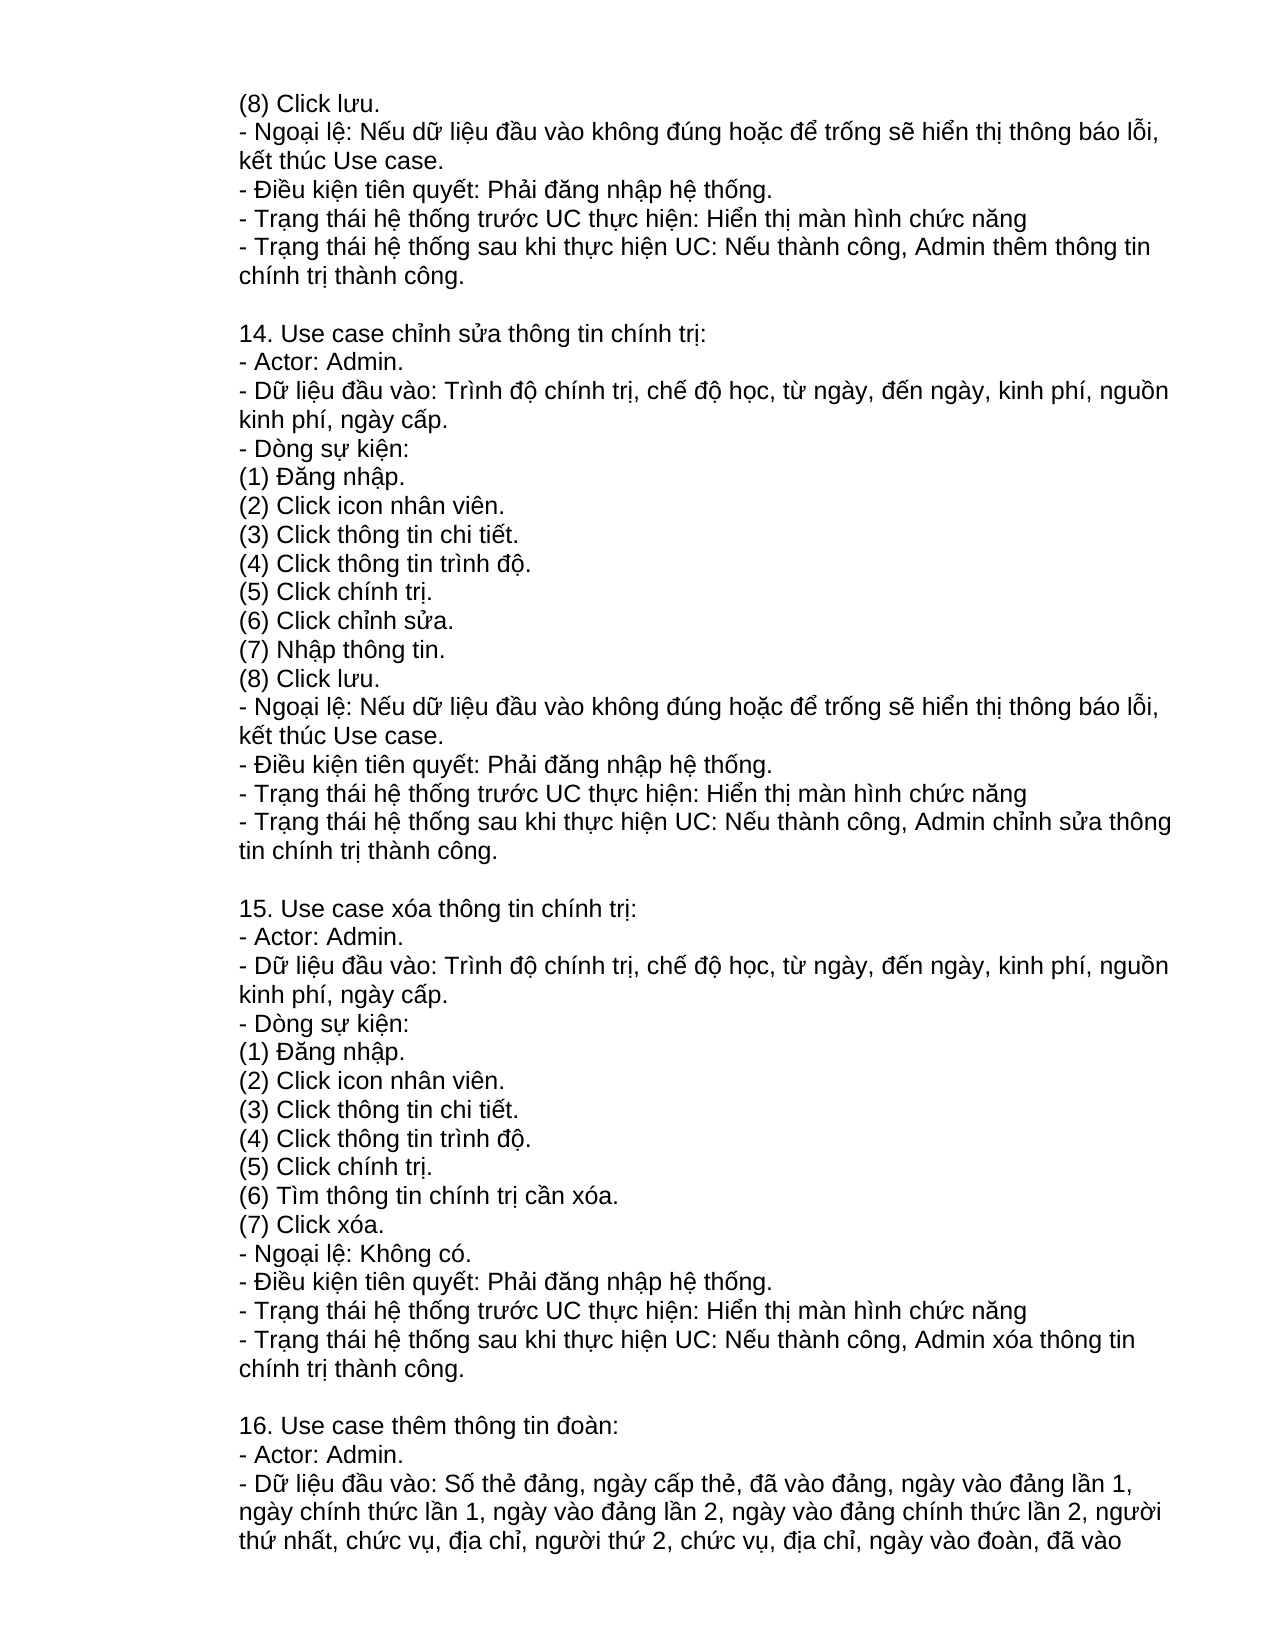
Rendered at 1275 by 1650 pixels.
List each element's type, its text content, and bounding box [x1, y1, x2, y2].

list - Dòng sự kiện: [239, 434, 1186, 462]
list (6) Click chỉnh sửa. [239, 606, 1186, 635]
list - Điều kiện tiên quyết: Phải đăng nhập hệ thống. [239, 175, 1186, 204]
list - Ngoại lệ: Nếu dữ liệu đầu vào không đúng hoặc để trống sẽ hiển thị thông báo lỗi, kết thúc Use case. [239, 117, 1186, 175]
list - Điều kiện tiên quyết: Phải đăng nhập hệ thống. [239, 750, 1186, 779]
list (8) Click lưu. [239, 664, 1186, 692]
list (2) Click icon nhân viên. [239, 1066, 1186, 1095]
list - Dòng sự kiện: [239, 1009, 1186, 1037]
list - Trạng thái hệ thống trước UC thực hiện: Hiển thị màn hình chức năng [239, 204, 1186, 232]
list - Trạng thái hệ thống trước UC thực hiện: Hiển thị màn hình chức năng [239, 779, 1186, 807]
list (4) Click thông tin trình độ. [239, 549, 1186, 577]
list (3) Click thông tin chi tiết. [239, 520, 1186, 549]
list (5) Click chính trị. [239, 1152, 1186, 1181]
list 16. Use case thêm thông tin đoàn: [239, 1411, 1186, 1440]
list (8) Click lưu. [239, 89, 1186, 117]
list 14. Use case chỉnh sửa thông tin chính trị: [239, 319, 1186, 347]
list (7) Click xóa. [239, 1210, 1186, 1239]
list - Dữ liệu đầu vào: Trình độ chính trị, chế độ học, từ ngày, đến ngày, kinh phí, nguồn kinh phí, ngày cấp. [239, 376, 1186, 434]
list - Ngoại lệ: Nếu dữ liệu đầu vào không đúng hoặc để trống sẽ hiển thị thông báo lỗi, kết thúc Use case. [239, 692, 1186, 750]
list (3) Click thông tin chi tiết. [239, 1095, 1186, 1124]
list - Trạng thái hệ thống sau khi thực hiện UC: Nếu thành công, Admin chỉnh sửa thông tin chính trị thành công. [239, 807, 1186, 865]
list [239, 1469, 1186, 1555]
list (1) Đăng nhập. [239, 1037, 1186, 1066]
list (5) Click chính trị. [239, 577, 1186, 606]
list (2) Click icon nhân viên. [239, 491, 1186, 520]
list - Điều kiện tiên quyết: Phải đăng nhập hệ thống. [239, 1267, 1186, 1296]
list - Trạng thái hệ thống sau khi thực hiện UC: Nếu thành công, Admin xóa thông tin chính trị thành công. [239, 1325, 1186, 1382]
list - Trạng thái hệ thống sau khi thực hiện UC: Nếu thành công, Admin thêm thông tin chính trị thành công. [239, 232, 1186, 290]
list - Ngoại lệ: Không có. [239, 1239, 1186, 1267]
list - Actor: Admin. [239, 922, 1186, 951]
list (7) Nhập thông tin. [239, 635, 1186, 664]
list - Actor: Admin. [239, 347, 1186, 376]
list - Trạng thái hệ thống trước UC thực hiện: Hiển thị màn hình chức năng [239, 1296, 1186, 1325]
list (1) Đăng nhập. [239, 462, 1186, 491]
list 15. Use case xóa thông tin chính trị: [239, 894, 1186, 922]
list - Dữ liệu đầu vào: Trình độ chính trị, chế độ học, từ ngày, đến ngày, kinh phí, nguồn kinh phí, ngày cấp. [239, 951, 1186, 1009]
list - Actor: Admin. [239, 1440, 1186, 1469]
list (4) Click thông tin trình độ. [239, 1124, 1186, 1152]
list (6) Tìm thông tin chính trị cần xóa. [239, 1181, 1186, 1210]
